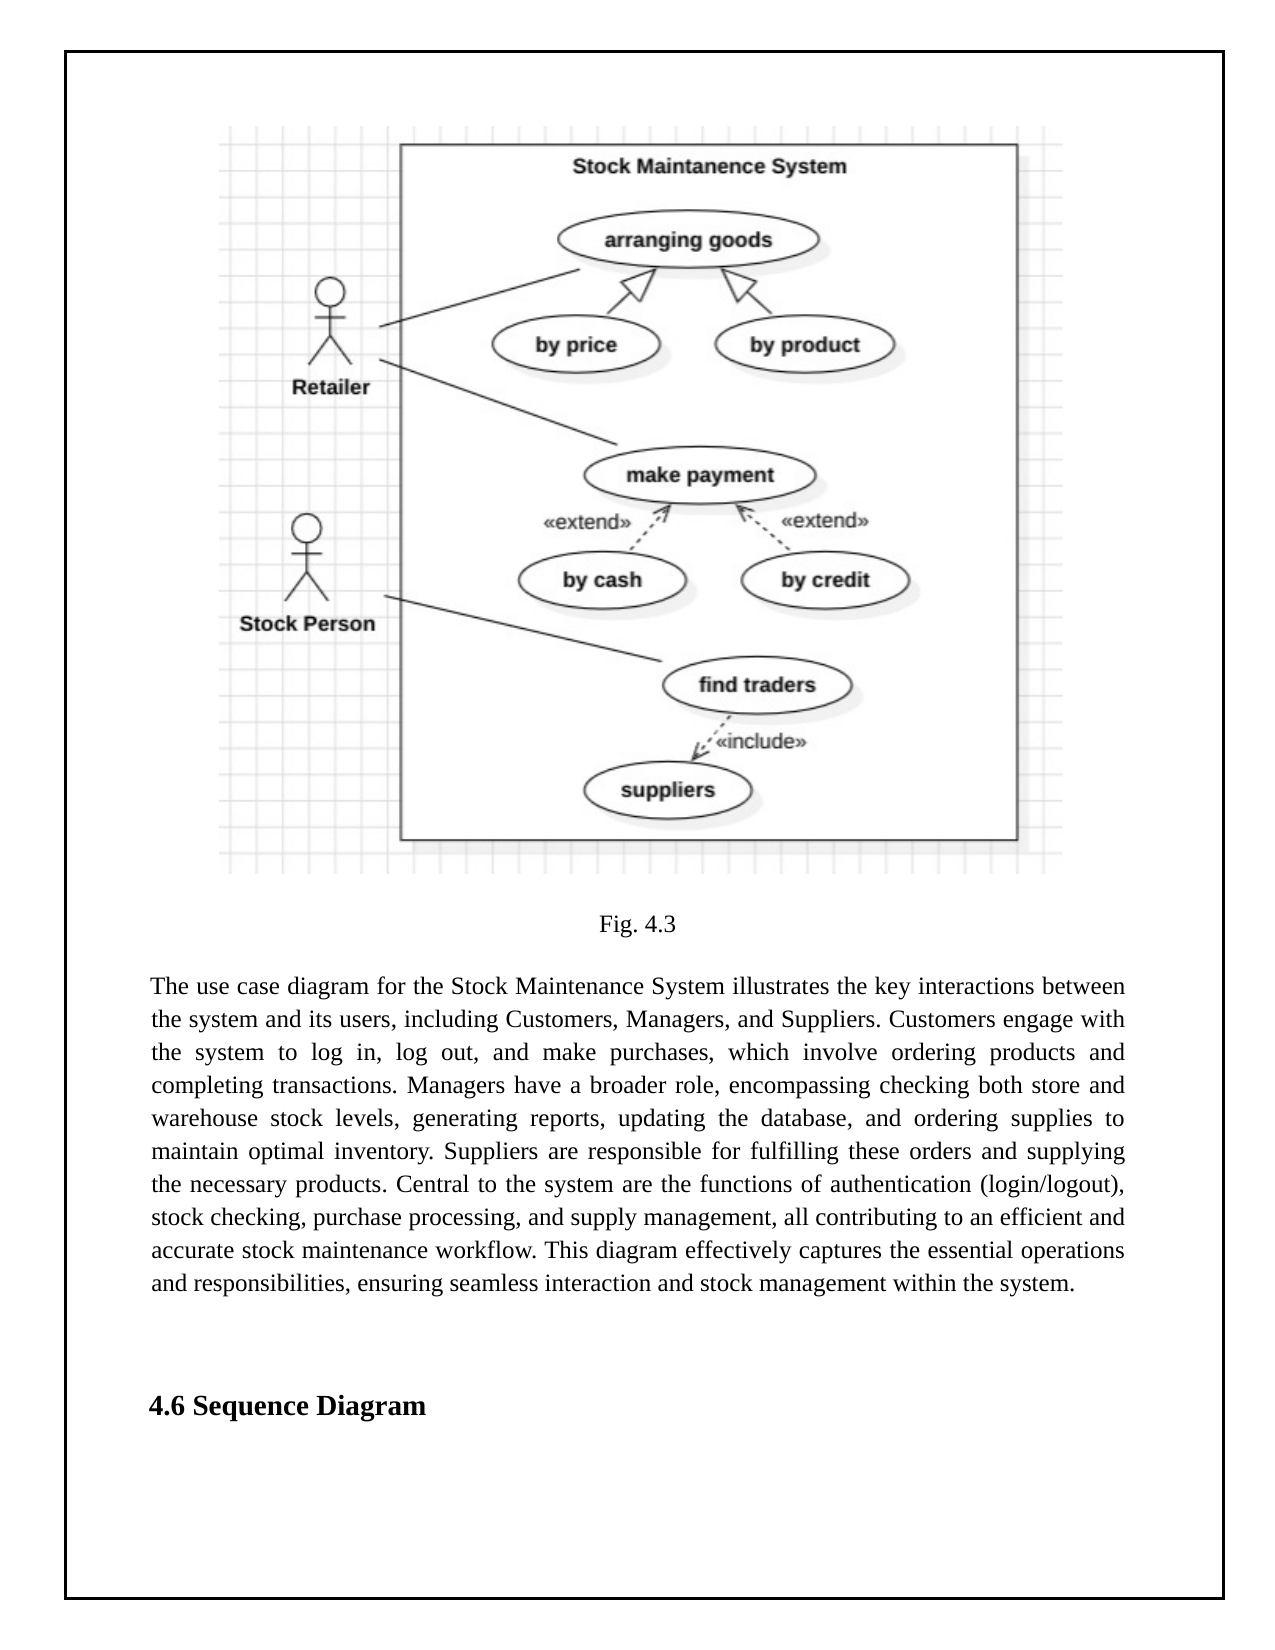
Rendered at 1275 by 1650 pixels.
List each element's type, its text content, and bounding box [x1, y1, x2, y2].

subtitle 4.6 Sequence Diagram [148, 1388, 1125, 1422]
text Fig. 4.3 [150, 909, 1125, 938]
text The use case diagram for the Stock Maintenance System illustrates the key interactions between the system and its users, including Customers, Managers, and Suppliers. Customers engage with the system to log in, log out, and make purchases, which involve ordering products and completing transactions. Managers have a broader role, encompassing checking both store and warehouse stock levels, generating reports, updating the database, and ordering supplies to maintain optimal inventory. Suppliers are responsible for fulfilling these orders and supplying the necessary products. Central to the system are the functions of authentication (login/logout), stock checking, purchase processing, and supply management, all contributing to an efficient and accurate stock maintenance workflow. This diagram effectively captures the essential operations and responsibilities, ensuring seamless interaction and stock management within the system. [150, 971, 1126, 1297]
picture [218, 126, 1063, 874]
